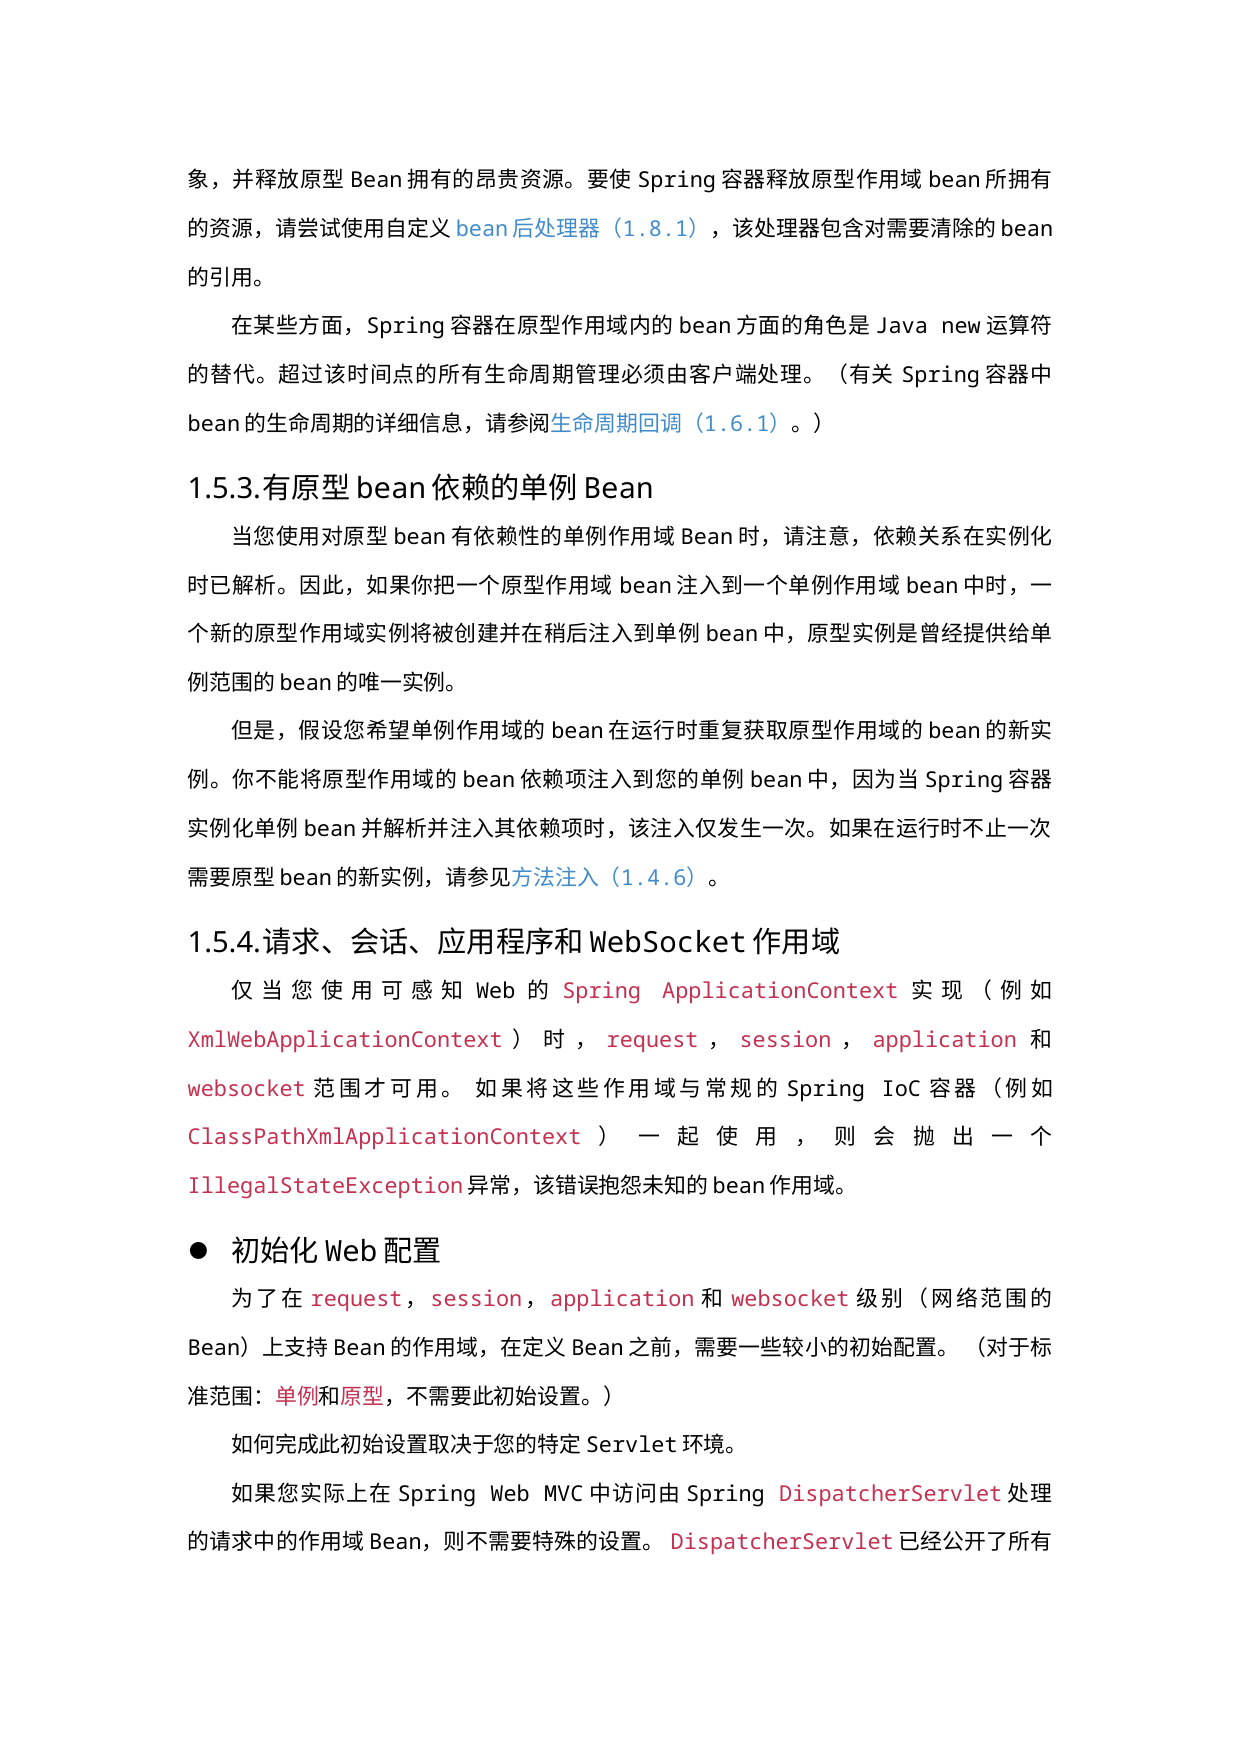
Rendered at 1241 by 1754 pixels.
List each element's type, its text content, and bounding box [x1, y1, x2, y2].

list 有原型bean依赖的单例Bean [187, 454, 1053, 519]
list 请求、会话、应用程序和WebSocket作用域 [187, 908, 1053, 973]
text 仅当您使用可感知Web的Spring ApplicationContext实现（例如XmlWebApplicationContext）时，request，session，application和websocket范围才可用。 如果将这些作用域与常规的Spring IoC容器（例如ClassPathXmlApplicationContext）一起使用，则会抛出一个IllegalStateException异常，该错误抱怨未知的bean作用域。 [187, 973, 1053, 1200]
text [187, 162, 1053, 292]
text 在某些方面，Spring容器在原型作用域内的bean方面的角色是Java new运算符的替代。超过该时间点的所有生命周期管理必须由客户端处理。（有关Spring容器中bean的生命周期的详细信息，请参阅生命周期回调（1.6.1）。） [187, 308, 1053, 438]
text 但是，假设您希望单例作用域的bean在运行时重复获取原型作用域的bean的新实例。你不能将原型作用域的bean依赖项注入到您的单例bean中，因为当Spring容器实例化单例bean并解析并注入其依赖项时，该注入仅发生一次。如果在运行时不止一次需要原型bean的新实例，请参见方法注入（1.4.6）。 [187, 713, 1053, 892]
text 为了在request，session，application和websocket级别（网络范围的Bean）上支持Bean的作用域，在定义Bean之前，需要一些较小的初始配置。 （对于标准范围：单例和原型，不需要此初始设置。） [187, 1281, 1053, 1411]
list 初始化Web配置 [187, 1216, 1053, 1281]
text 当您使用对原型bean有依赖性的单例作用域Bean时，请注意，依赖关系在实例化时已解析。因此，如果你把一个原型作用域bean注入到一个单例作用域bean中时，一个新的原型作用域实例将被创建并在稍后注入到单例bean中，原型实例是曾经提供给单例范围的bean的唯一实例。 [187, 519, 1053, 697]
text 如何完成此初始设置取决于您的特定Servlet环境。 [187, 1427, 1053, 1459]
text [187, 1475, 1053, 1557]
